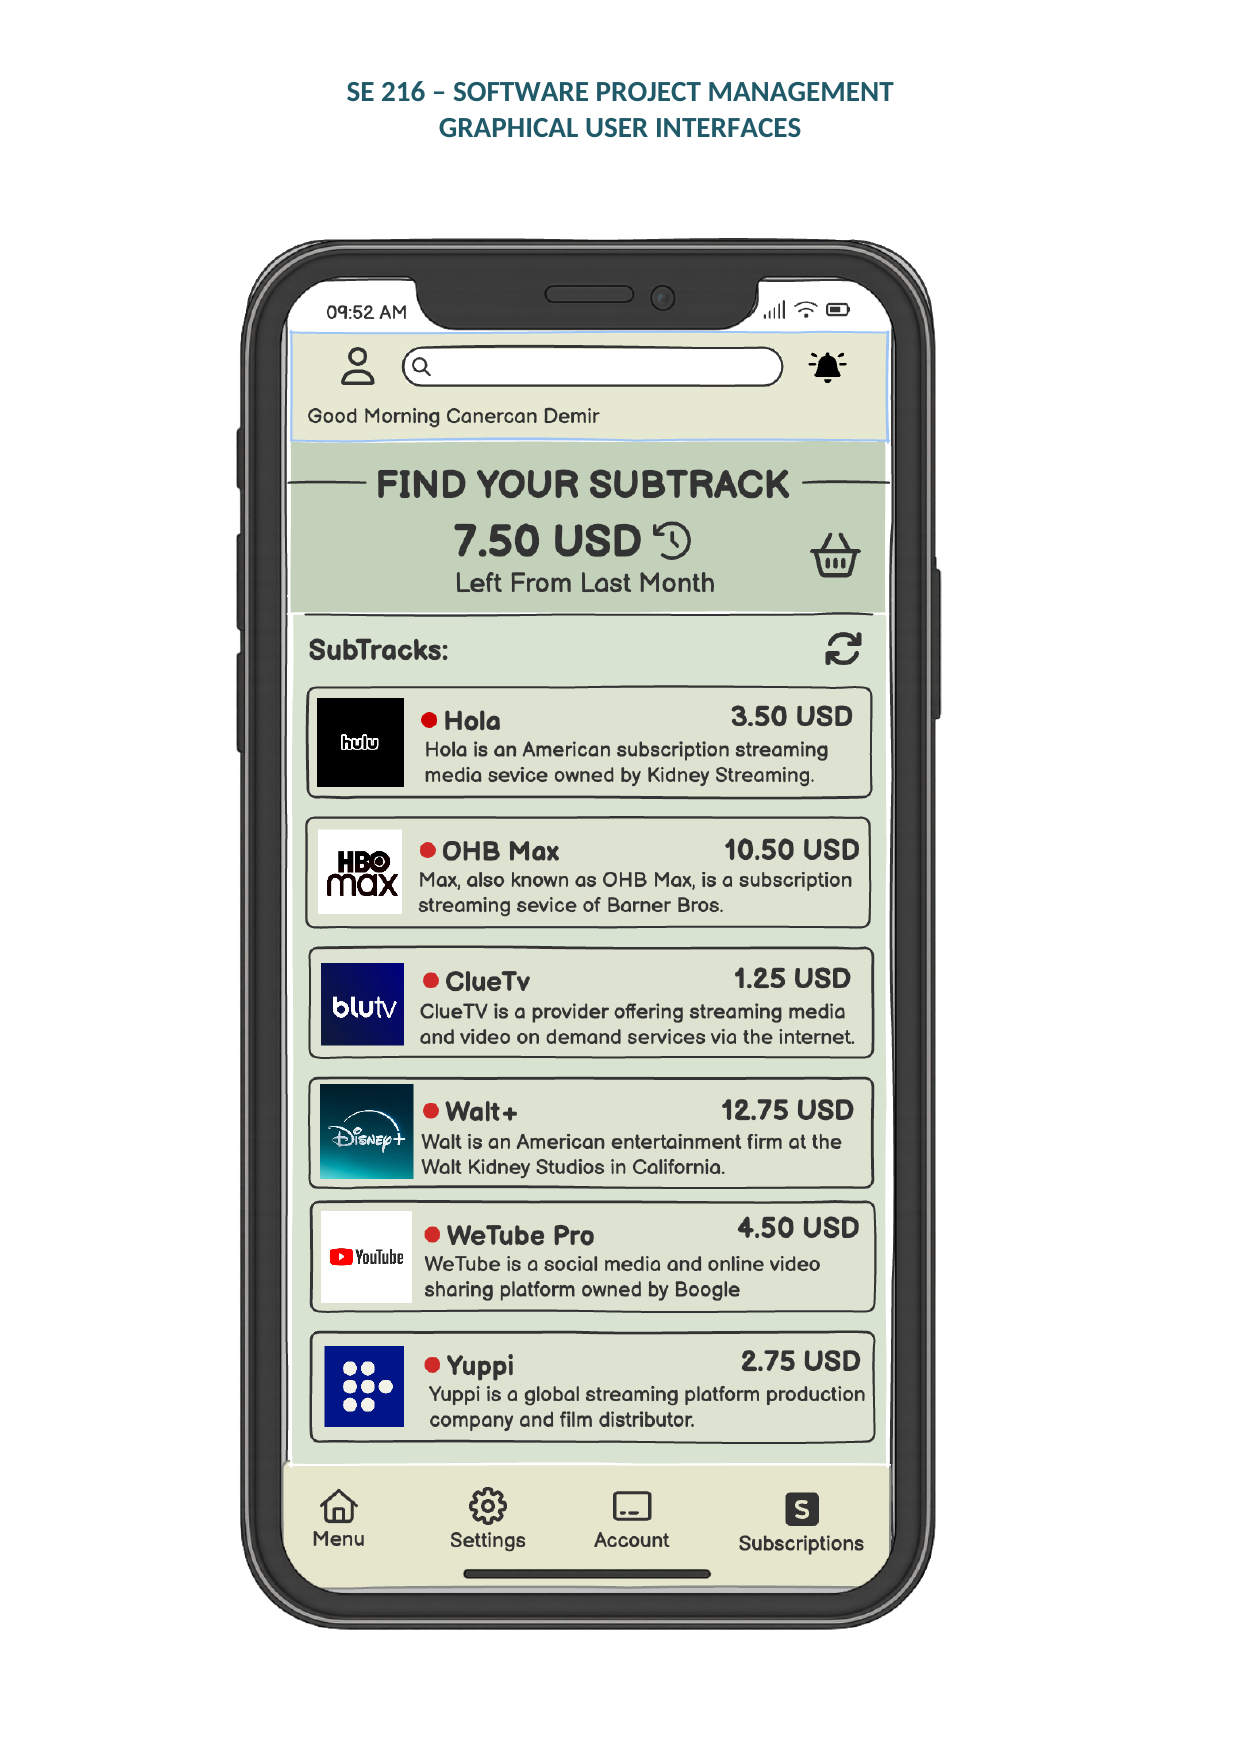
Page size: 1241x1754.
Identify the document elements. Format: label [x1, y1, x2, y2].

picture [75, 175, 1097, 1636]
